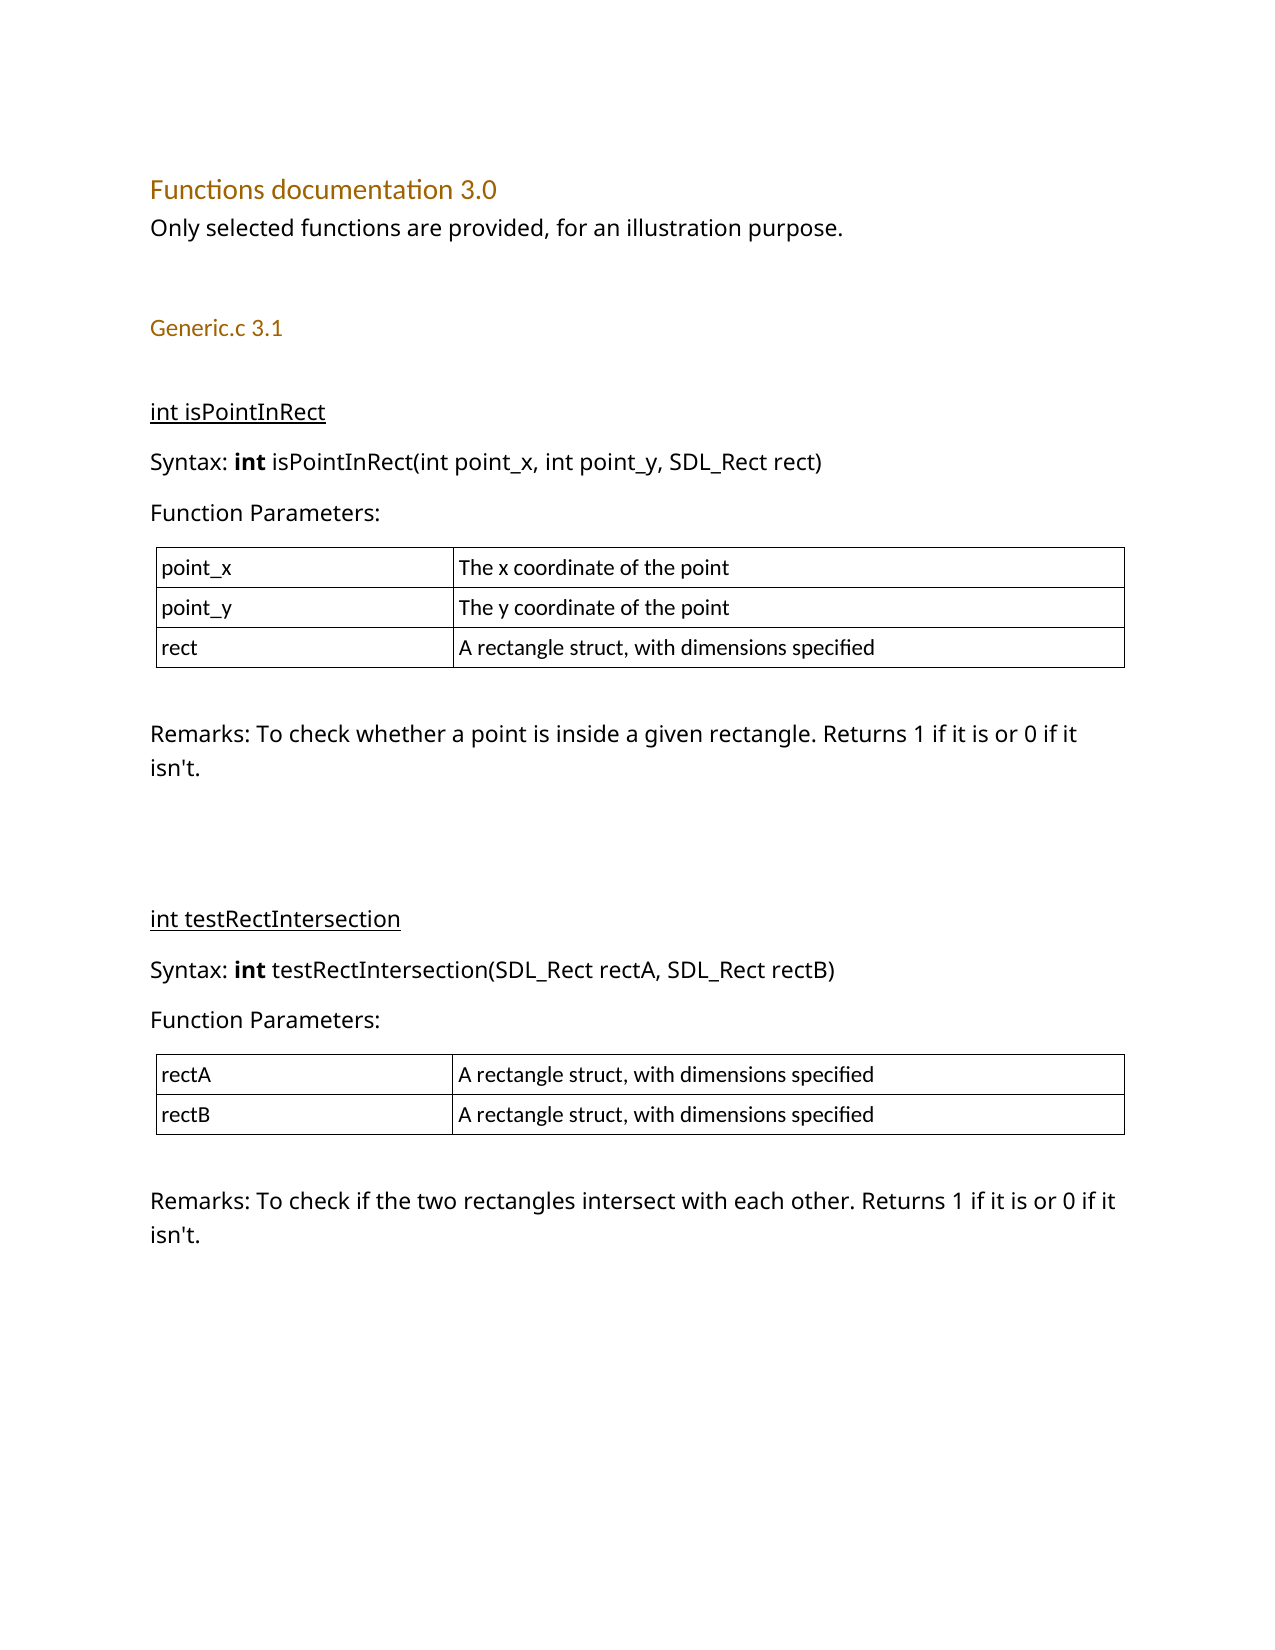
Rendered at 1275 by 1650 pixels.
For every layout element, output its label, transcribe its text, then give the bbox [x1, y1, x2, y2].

text Remarks: To check if the two rectangles intersect with each other. Returns 1 if it is or 0 if it isn't. [150, 1185, 1125, 1250]
table_header The x coordinate of the point [454, 548, 1124, 587]
table_header rectA [157, 1055, 452, 1094]
table_cell rectB [157, 1095, 452, 1134]
subtitle int isPointInRect [150, 396, 1125, 427]
table_cell point_y [157, 588, 453, 627]
text Only selected functions are provided, for an illustration purpose. [150, 212, 1125, 243]
table_cell A rectangle struct, with dimensions specified [454, 628, 1124, 667]
text Syntax: int testRectIntersection(SDL_Rect rectA, SDL_Rect rectB) [150, 953, 1125, 985]
table_cell The y coordinate of the point [454, 588, 1124, 627]
subtitle int testRectIntersection [150, 903, 1125, 934]
table_header A rectangle struct, with dimensions specified [453, 1055, 1124, 1094]
text Remarks: To check whether a point is inside a given rectangle. Returns 1 if it is or 0 if it isn't. [150, 718, 1125, 783]
text Syntax: int isPointInRect(int point_x, int point_y, SDL_Rect rect) [150, 446, 1125, 478]
subtitle Generic.c 3.1 [150, 313, 1125, 343]
subtitle Functions documentation 3.0 [150, 171, 1125, 206]
table_header point_x [157, 548, 453, 587]
table_cell A rectangle struct, with dimensions specified [453, 1095, 1124, 1134]
text Function Parameters: [150, 1004, 1125, 1035]
text Function Parameters: [150, 497, 1125, 528]
table_cell rect [157, 628, 453, 667]
